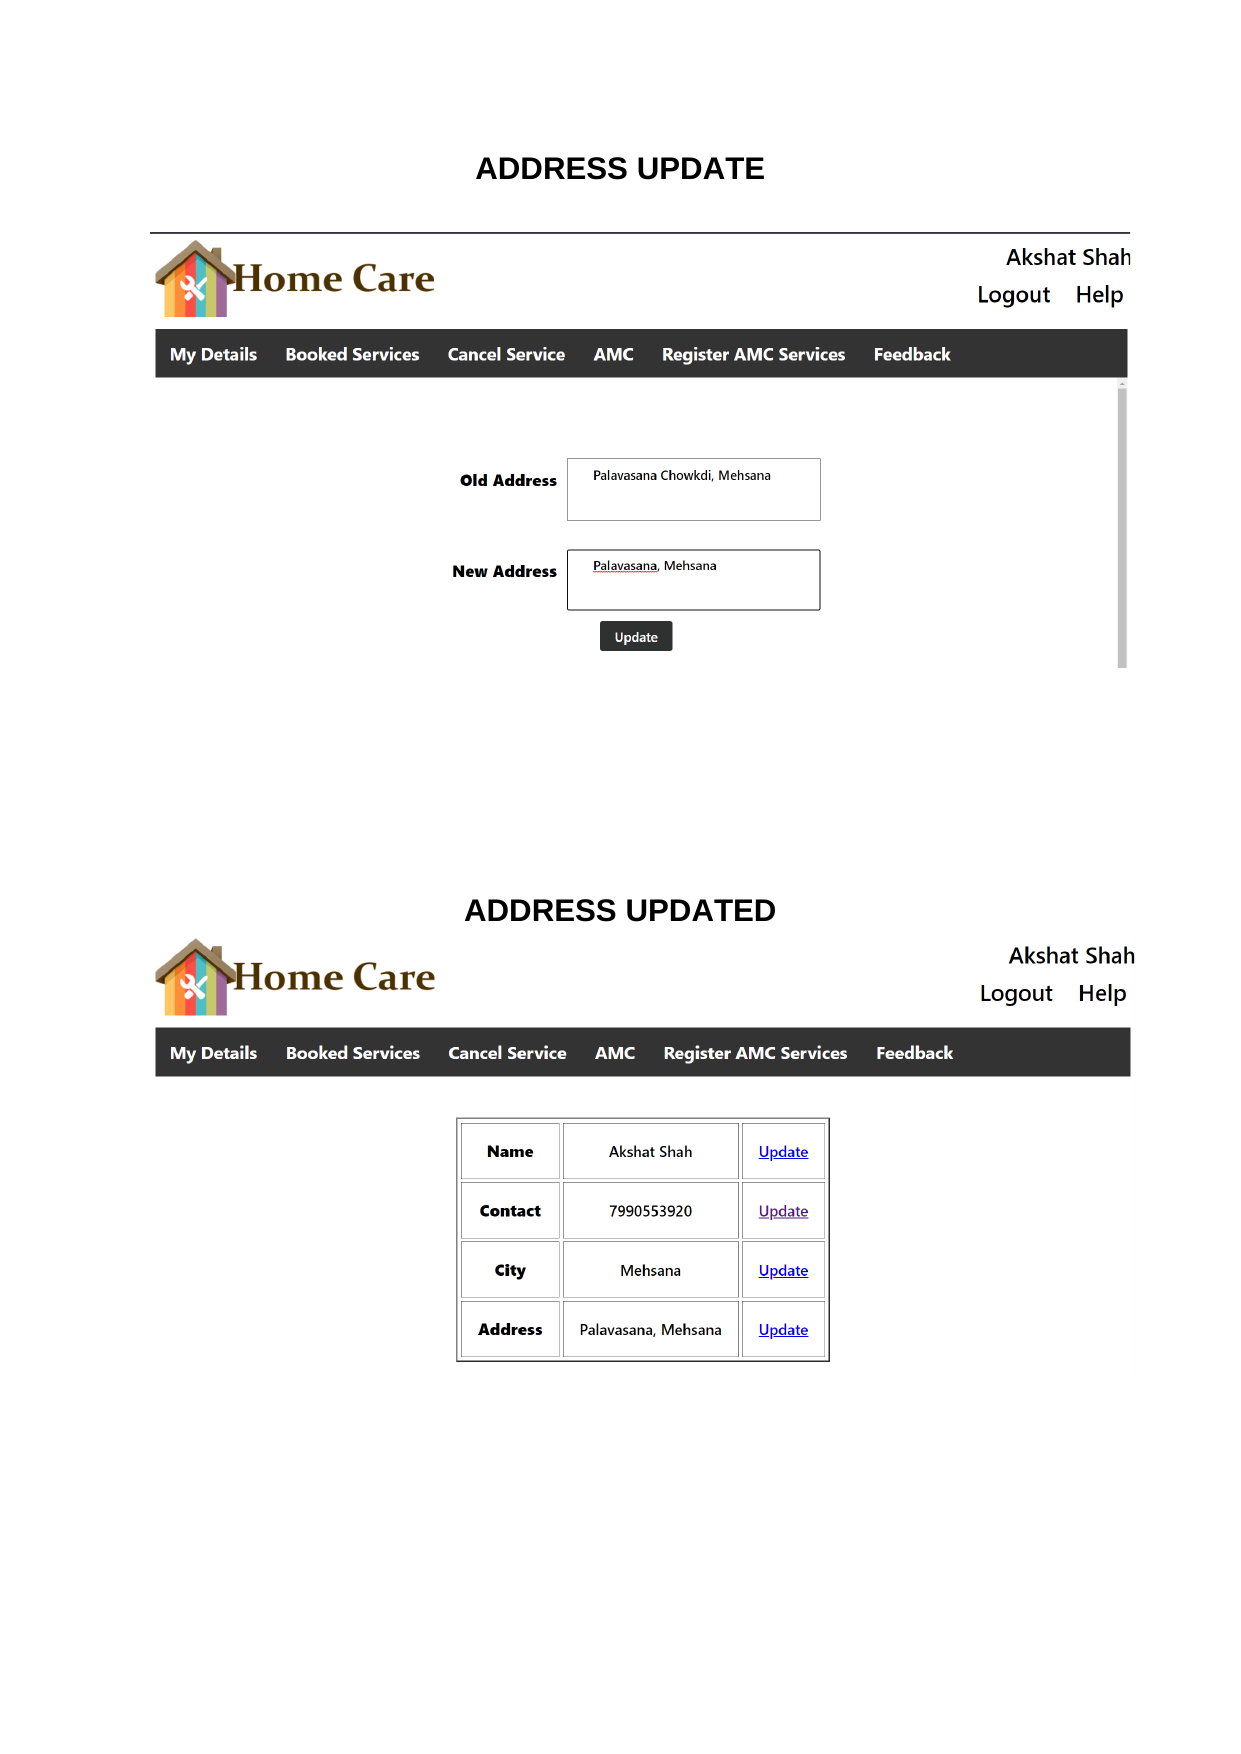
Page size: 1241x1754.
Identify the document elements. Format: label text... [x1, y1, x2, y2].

text ADDRESS UPDATE [150, 150, 1090, 186]
picture [150, 232, 1130, 668]
text ADDRESS UPDATED [150, 892, 1090, 928]
picture [150, 932, 1136, 1377]
